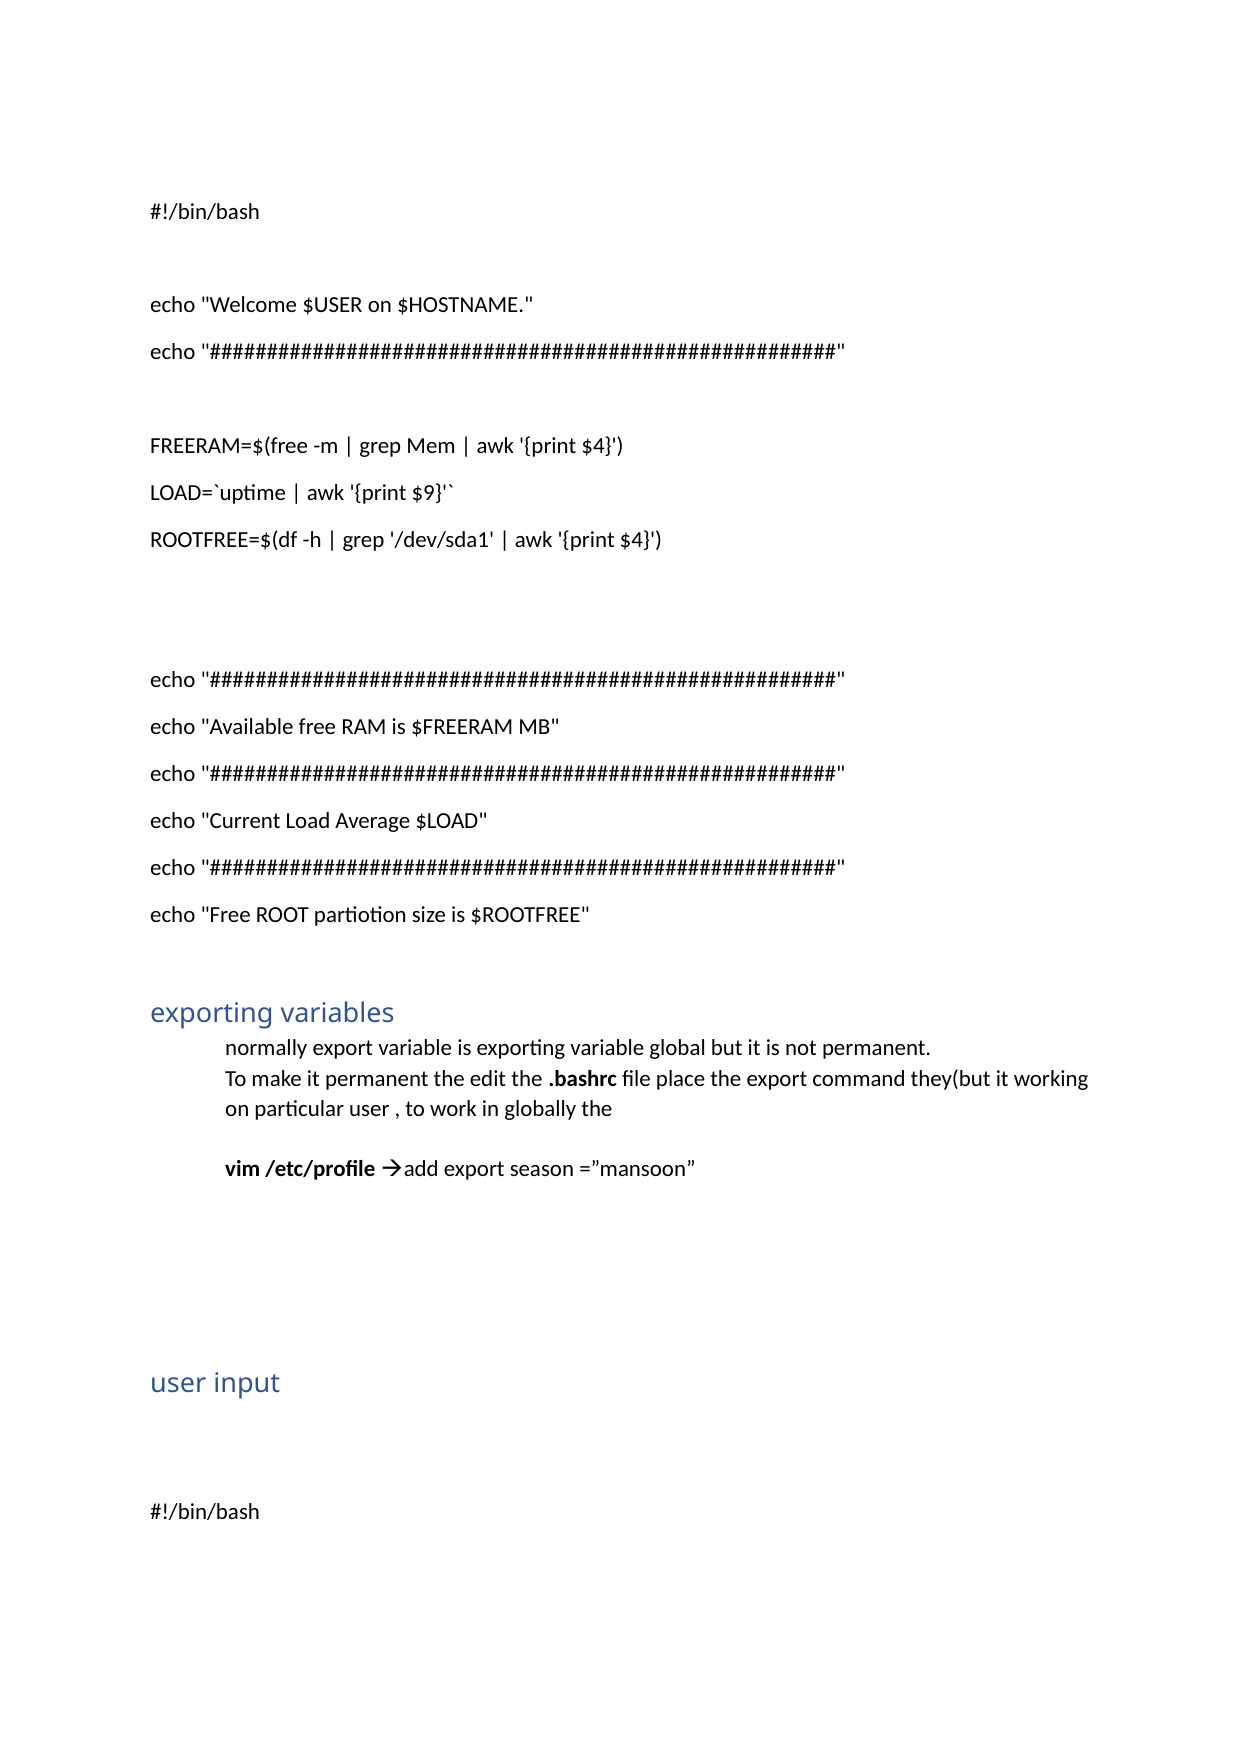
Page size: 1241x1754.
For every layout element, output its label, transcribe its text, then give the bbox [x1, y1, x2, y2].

list normally export variable is exporting variable global but it is not permanent. [225, 1033, 1090, 1062]
text echo "#######################################################" [150, 759, 1090, 787]
subtitle exporting variables [150, 994, 1090, 1031]
list vim /etc/profile add export season =”mansoon” [225, 1154, 1090, 1182]
text echo "#######################################################" [150, 337, 1090, 366]
text echo "#######################################################" [150, 666, 1090, 694]
subtitle user input [150, 1363, 1090, 1400]
text FREERAM=$(free -m | grep Mem | awk '{print $4}') [150, 431, 1090, 459]
text LOAD=`uptime | awk '{print $9}'` [150, 478, 1090, 506]
text echo "Current Load Average $LOAD" [150, 806, 1090, 834]
list To make it permanent the edit the .bashrc file place the export command they(but it working on particular user , to work in globally the [225, 1064, 1090, 1122]
text #!/bin/bash [150, 197, 1090, 225]
text #!/bin/bash [150, 1497, 1090, 1525]
text ROOTFREE=$(df -h | grep '/dev/sda1' | awk '{print $4}') [150, 525, 1090, 553]
text echo "Welcome $USER on $HOSTNAME." [150, 291, 1090, 319]
text echo "#######################################################" [150, 853, 1090, 881]
text echo "Available free RAM is $FREERAM MB" [150, 712, 1090, 741]
text echo "Free ROOT partiotion size is $ROOTFREE" [150, 900, 1090, 928]
